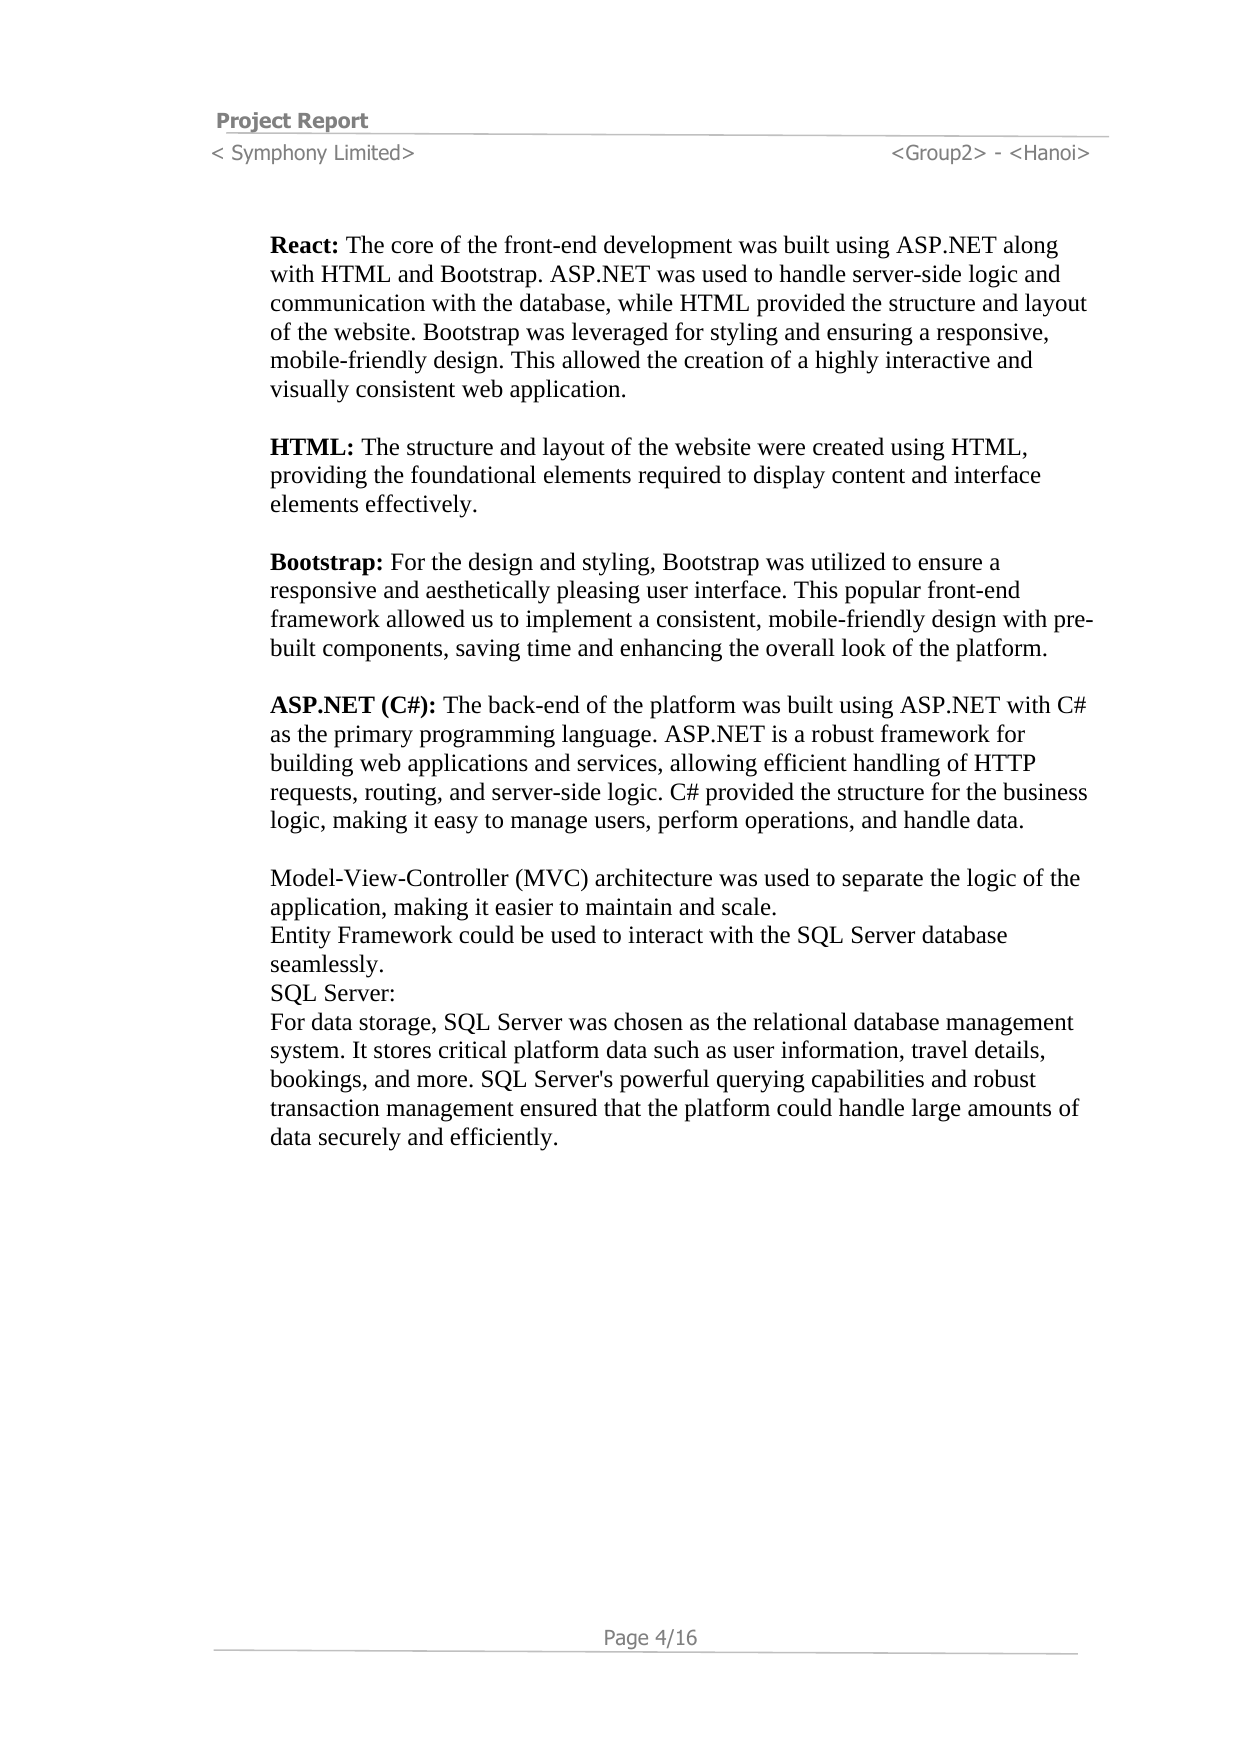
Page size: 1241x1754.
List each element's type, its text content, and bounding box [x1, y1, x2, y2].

text Model-View-Controller (MVC) architecture was used to separate the logic of the application, making it easier to maintain and scale. [270, 863, 1106, 921]
text For data storage, SQL Server was chosen as the relational database management system. It stores critical platform data such as user information, travel details, bookings, and more. SQL Server's powerful querying capabilities and robust transaction management ensured that the platform could handle large amounts of data securely and efficiently. [270, 1007, 1106, 1151]
text HTML: The structure and layout of the website were created using HTML, providing the foundational elements required to display content and interface elements effectively. [270, 432, 1106, 518]
text SQL Server: [270, 978, 1106, 1007]
text Bootstrap: For the design and styling, Bootstrap was utilized to ensure a responsive and aesthetically pleasing user interface. This popular front-end framework allowed us to implement a consistent, mobile-friendly design with pre-built components, saving time and enhancing the overall look of the platform. [270, 547, 1106, 662]
text React: The core of the front-end development was built using ASP.NET along with HTML and Bootstrap. ASP.NET was used to handle server-side logic and communication with the database, while HTML provided the structure and layout of the website. Bootstrap was leveraged for styling and ensuring a responsive, mobile-friendly design. This allowed the creation of a highly interactive and visually consistent web application. [270, 231, 1106, 403]
text Entity Framework could be used to interact with the SQL Server database seamlessly. [270, 921, 1106, 978]
text ASP.NET (C#): The back-end of the platform was built using ASP.NET with C# as the primary programming language. ASP.NET is a robust framework for building web applications and services, allowing efficient handling of HTTP requests, routing, and server-side logic. C# provided the structure for the business logic, making it easy to manage users, perform operations, and handle data. [270, 691, 1106, 834]
